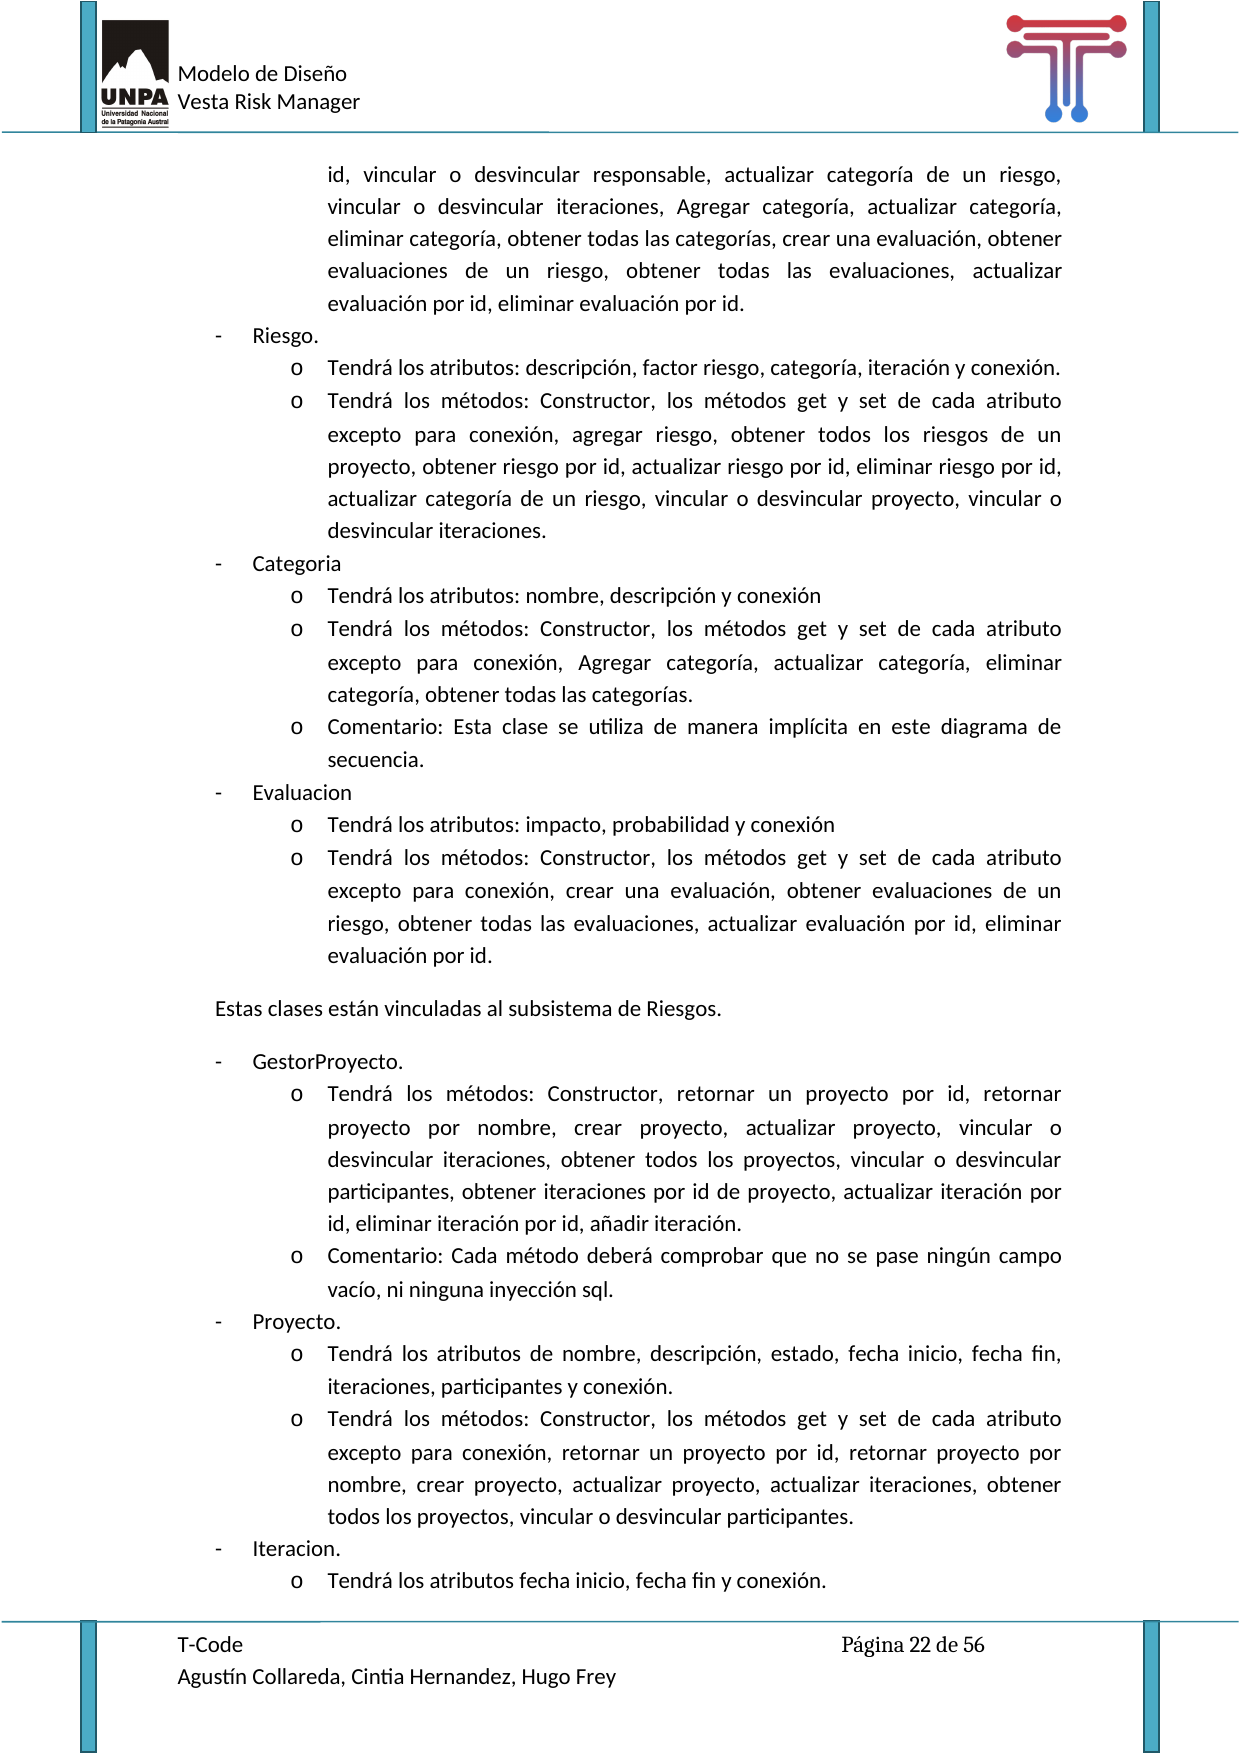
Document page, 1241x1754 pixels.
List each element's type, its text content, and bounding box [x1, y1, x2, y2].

list Tendrá los atributos: descripción, factor riesgo, categoría, iteración y conexión. [290, 353, 1063, 382]
list Tendrá los atributos fecha inicio, fecha fin y conexión. [290, 1567, 1063, 1596]
list Tendrá los atributos: impacto, probabilidad y conexión [290, 810, 1063, 839]
list Tendrá los métodos: Constructor, retornar un proyecto por id, retornar proyecto por nombre, crear proyecto, actualizar proyecto, vincular o desvincular iteraciones, obtener todos los proyectos, vincular o desvincular participantes, obtener iteraciones por id de proyecto, actualizar iteración por id, eliminar iteración por id, añadir iteración. [290, 1079, 1063, 1237]
list Tendrá los métodos: Constructor, los métodos get y set de cada atributo excepto para conexión, retornar un proyecto por id, retornar proyecto por nombre, crear proyecto, actualizar proyecto, actualizar iteraciones, obtener todos los proyectos, vincular o desvincular participantes. [290, 1404, 1063, 1530]
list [290, 160, 1063, 317]
list Evaluacion [215, 778, 1063, 806]
list Tendrá los atributos: nombre, descripción y conexión [290, 581, 1063, 610]
list Proyecto. [215, 1307, 1063, 1335]
list Tendrá los métodos: Constructor, los métodos get y set de cada atributo excepto para conexión, agregar riesgo, obtener todos los riesgos de un proyecto, obtener riesgo por id, actualizar riesgo por id, eliminar riesgo por id, actualizar categoría de un riesgo, vincular o desvincular proyecto, vincular o desvincular iteraciones. [290, 387, 1063, 544]
list Tendrá los atributos de nombre, descripción, estado, fecha inicio, fecha fin, iteraciones, participantes y conexión. [290, 1339, 1063, 1400]
picture [100, 18, 170, 129]
list Riesgo. [215, 321, 1063, 349]
list Comentario: Cada método deberá comprobar que no se pase ningún campo vacío, ni ninguna inyección sql. [290, 1241, 1063, 1303]
list Iteracion. [215, 1534, 1063, 1562]
text Estas clases están vinculadas al subsistema de Riesgos. [215, 994, 1063, 1022]
list Categoria [215, 549, 1063, 577]
list Tendrá los métodos: Constructor, los métodos get y set de cada atributo excepto para conexión, Agregar categoría, actualizar categoría, eliminar categoría, obtener todas las categorías. [290, 614, 1063, 708]
list GestorProyecto. [215, 1047, 1063, 1075]
list Comentario: Esta clase se utiliza de manera implícita en este diagrama de secuencia. [290, 712, 1063, 773]
list Tendrá los métodos: Constructor, los métodos get y set de cada atributo excepto para conexión, crear una evaluación, obtener evaluaciones de un riesgo, obtener todas las evaluaciones, actualizar evaluación por id, eliminar evaluación por id. [290, 843, 1063, 969]
picture [1005, 12, 1128, 125]
